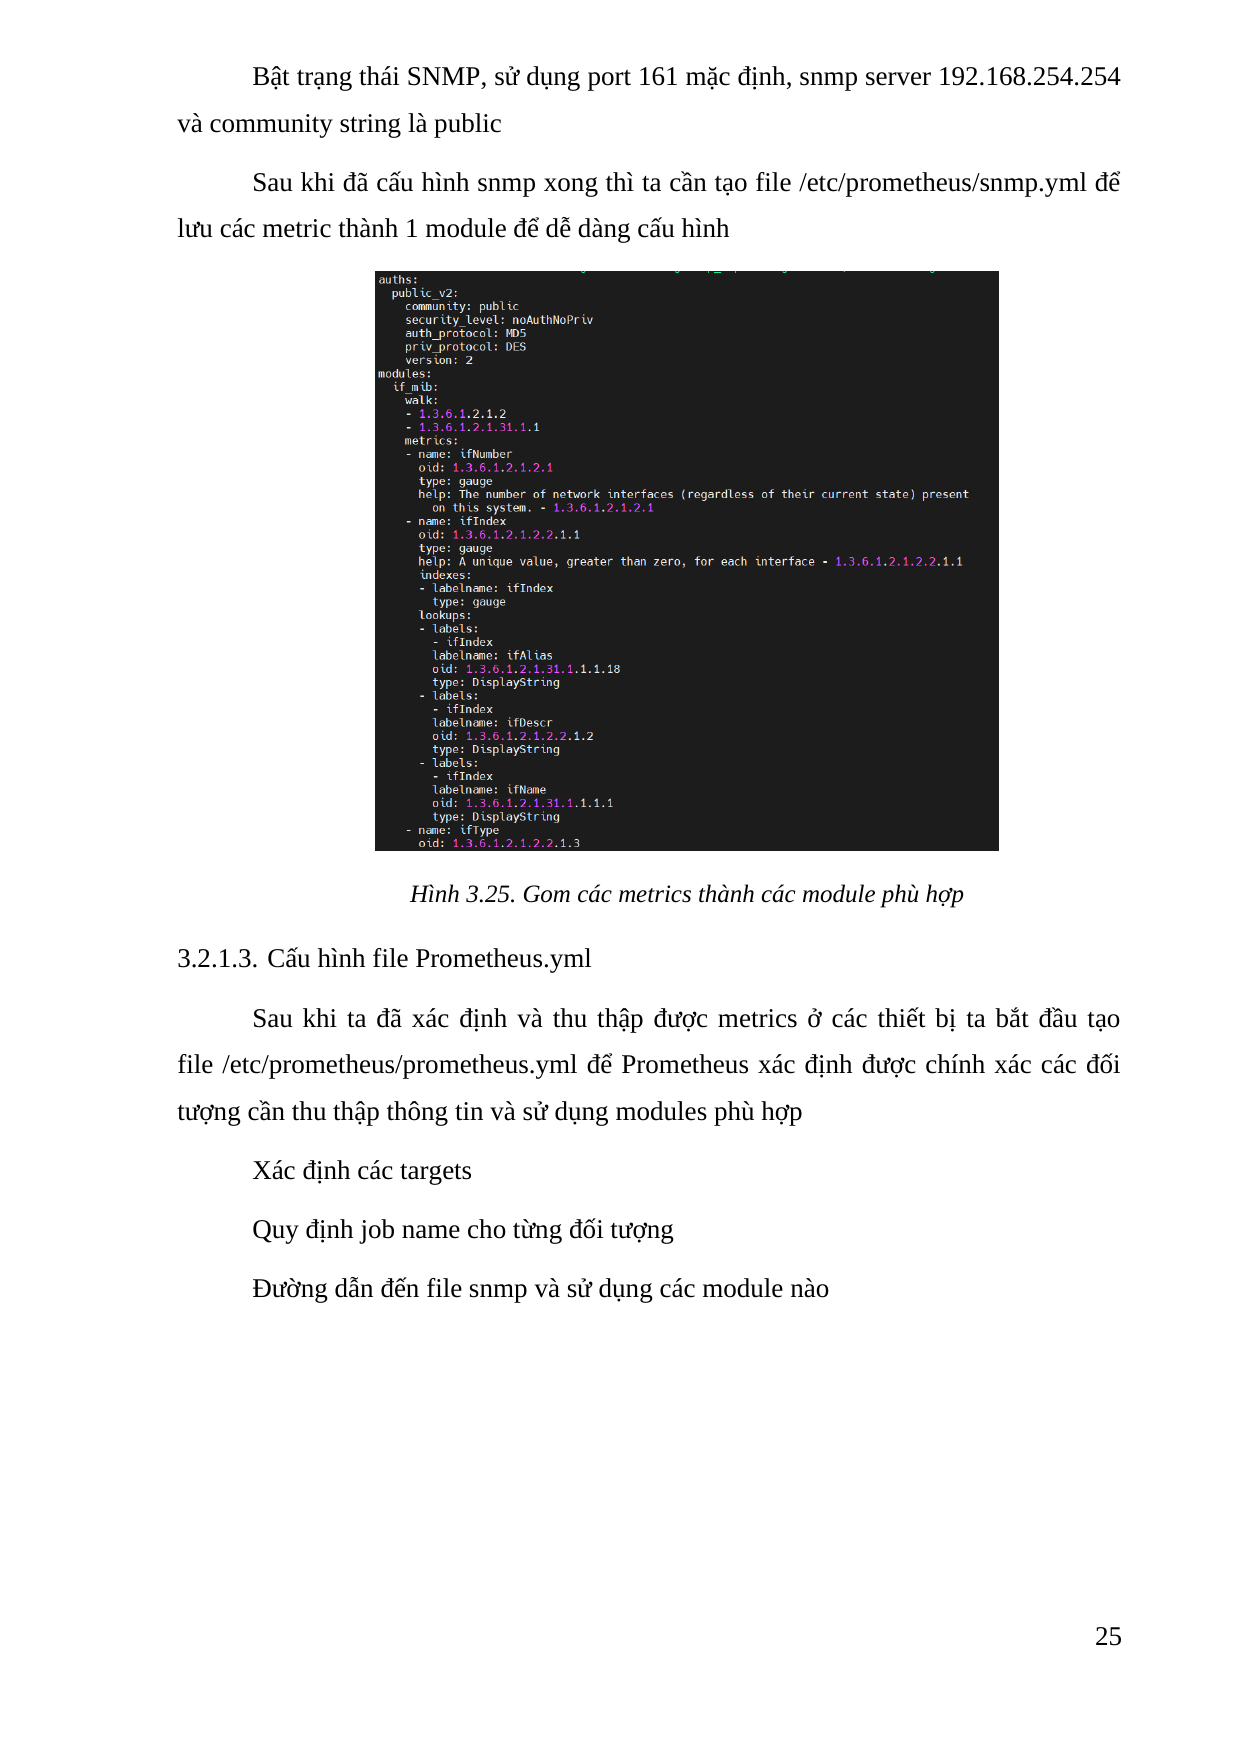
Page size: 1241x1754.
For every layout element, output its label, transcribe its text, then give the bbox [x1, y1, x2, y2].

picture [375, 271, 999, 851]
text Sau khi đã cấu hình snmp xong thì ta cần tạo file /etc/prometheus/snmp.yml để lưu các metric thành 1 module để dễ dàng cấu hình [177, 166, 1122, 244]
subtitle Cấu hình file Prometheus.yml [177, 943, 1122, 974]
text Đường dẫn đến file snmp và sử dụng các module nào [177, 1273, 1122, 1304]
text Xác định các targets [177, 1154, 1122, 1185]
text Bật trạng thái SNMP, sử dụng port 161 mặc định, snmp server 192.168.254.254 và community string là public [177, 60, 1122, 138]
text Quy định job name cho từng đối tượng [177, 1213, 1122, 1244]
text Sau khi ta đã xác định và thu thập được metrics ở các thiết bị ta bắt đầu tạo file /etc/prometheus/prometheus.yml để Prometheus xác định được chính xác các đối tượng cần thu thập thông tin và sử dụng modules phù hợp [177, 1002, 1122, 1126]
